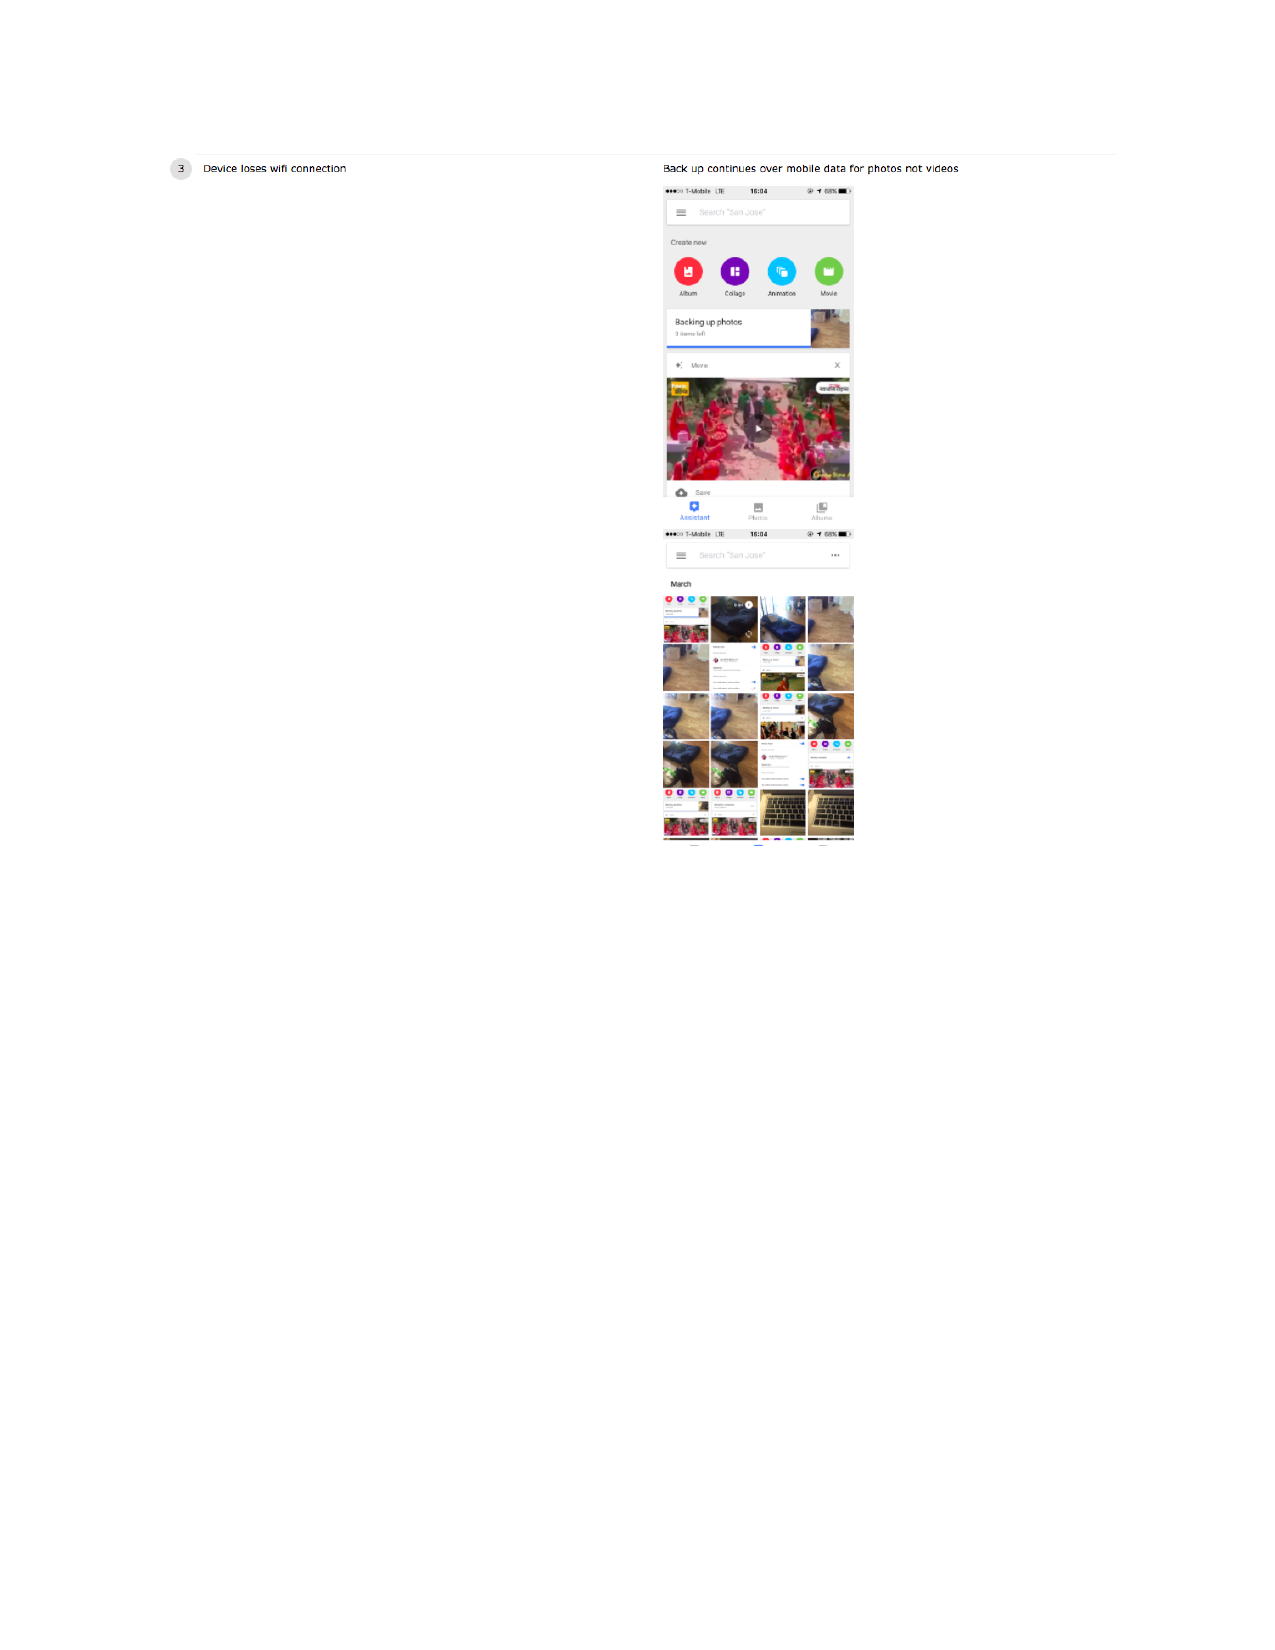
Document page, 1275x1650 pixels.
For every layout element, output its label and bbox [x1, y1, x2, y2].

picture [150, 150, 1124, 846]
